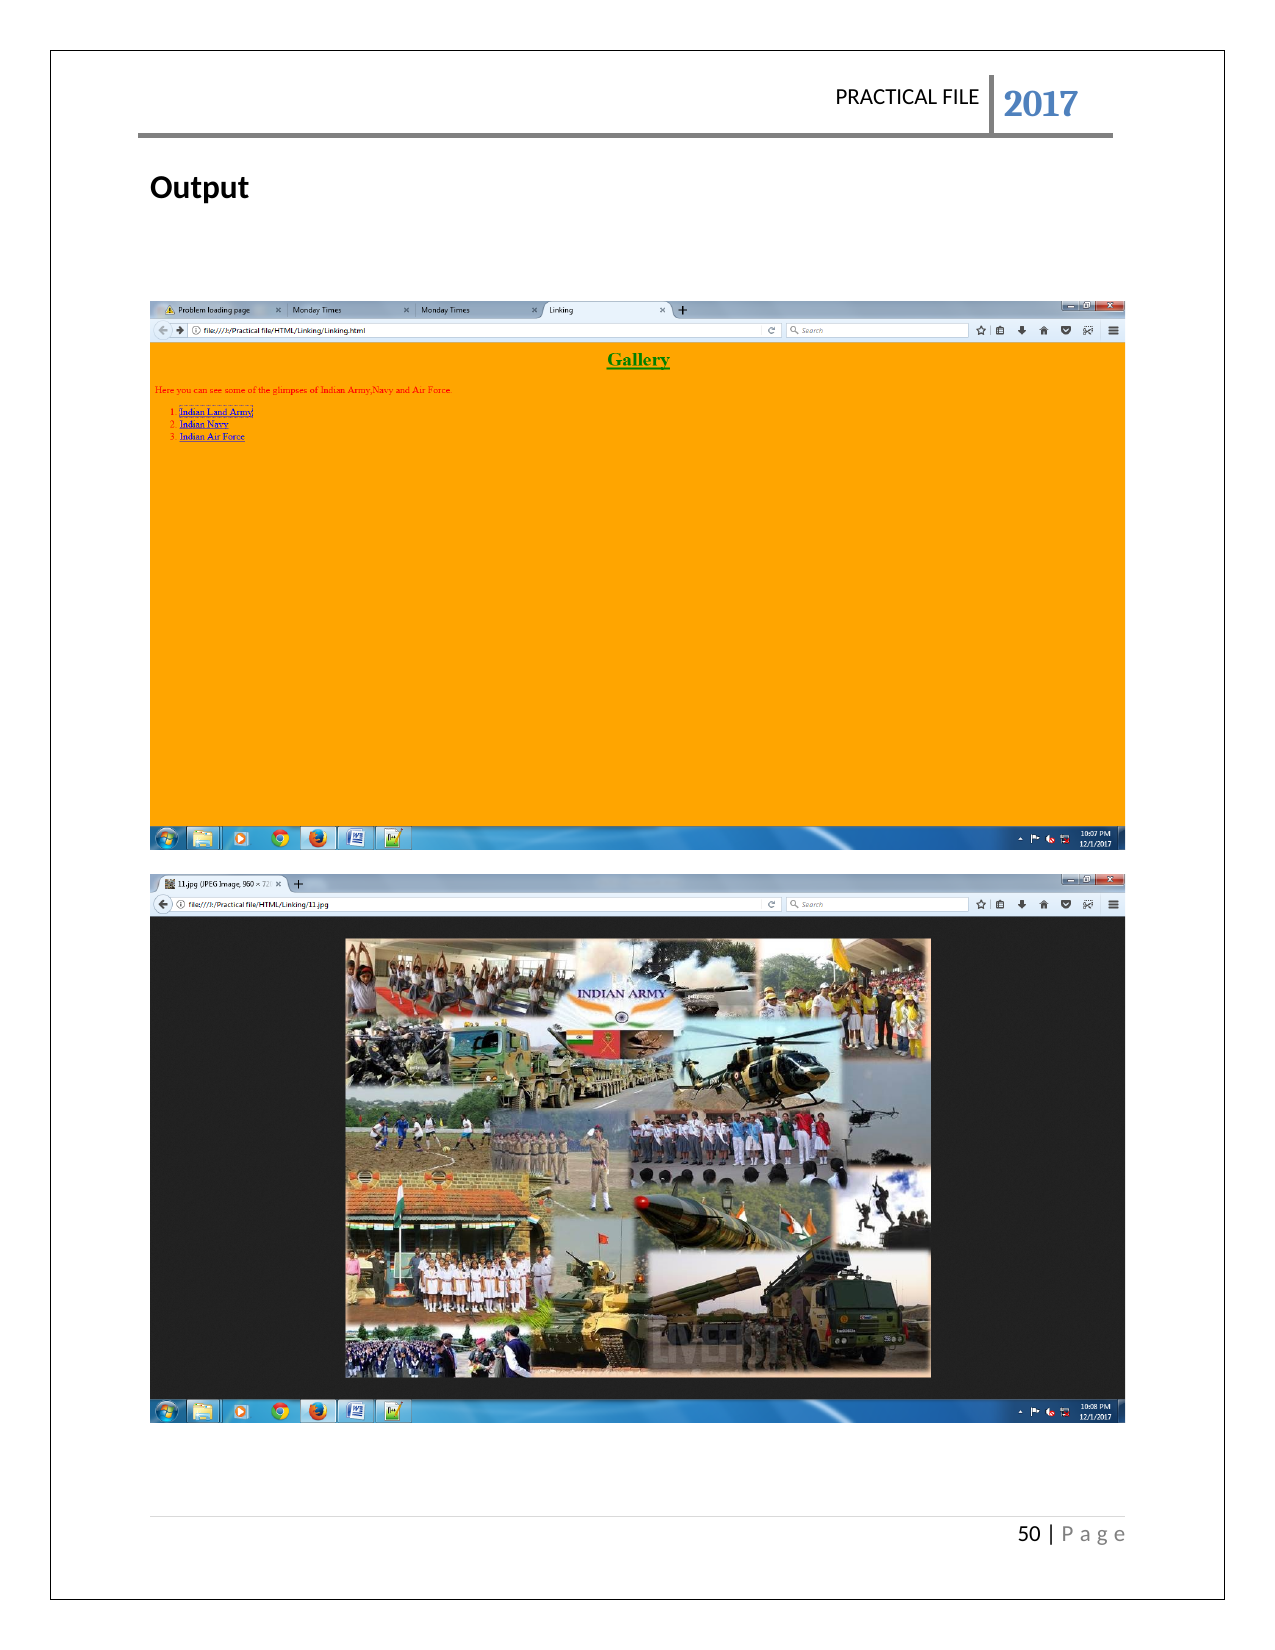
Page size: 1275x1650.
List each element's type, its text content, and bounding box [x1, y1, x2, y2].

picture [150, 874, 1125, 1423]
picture [150, 301, 1125, 850]
text Output [150, 166, 1125, 207]
